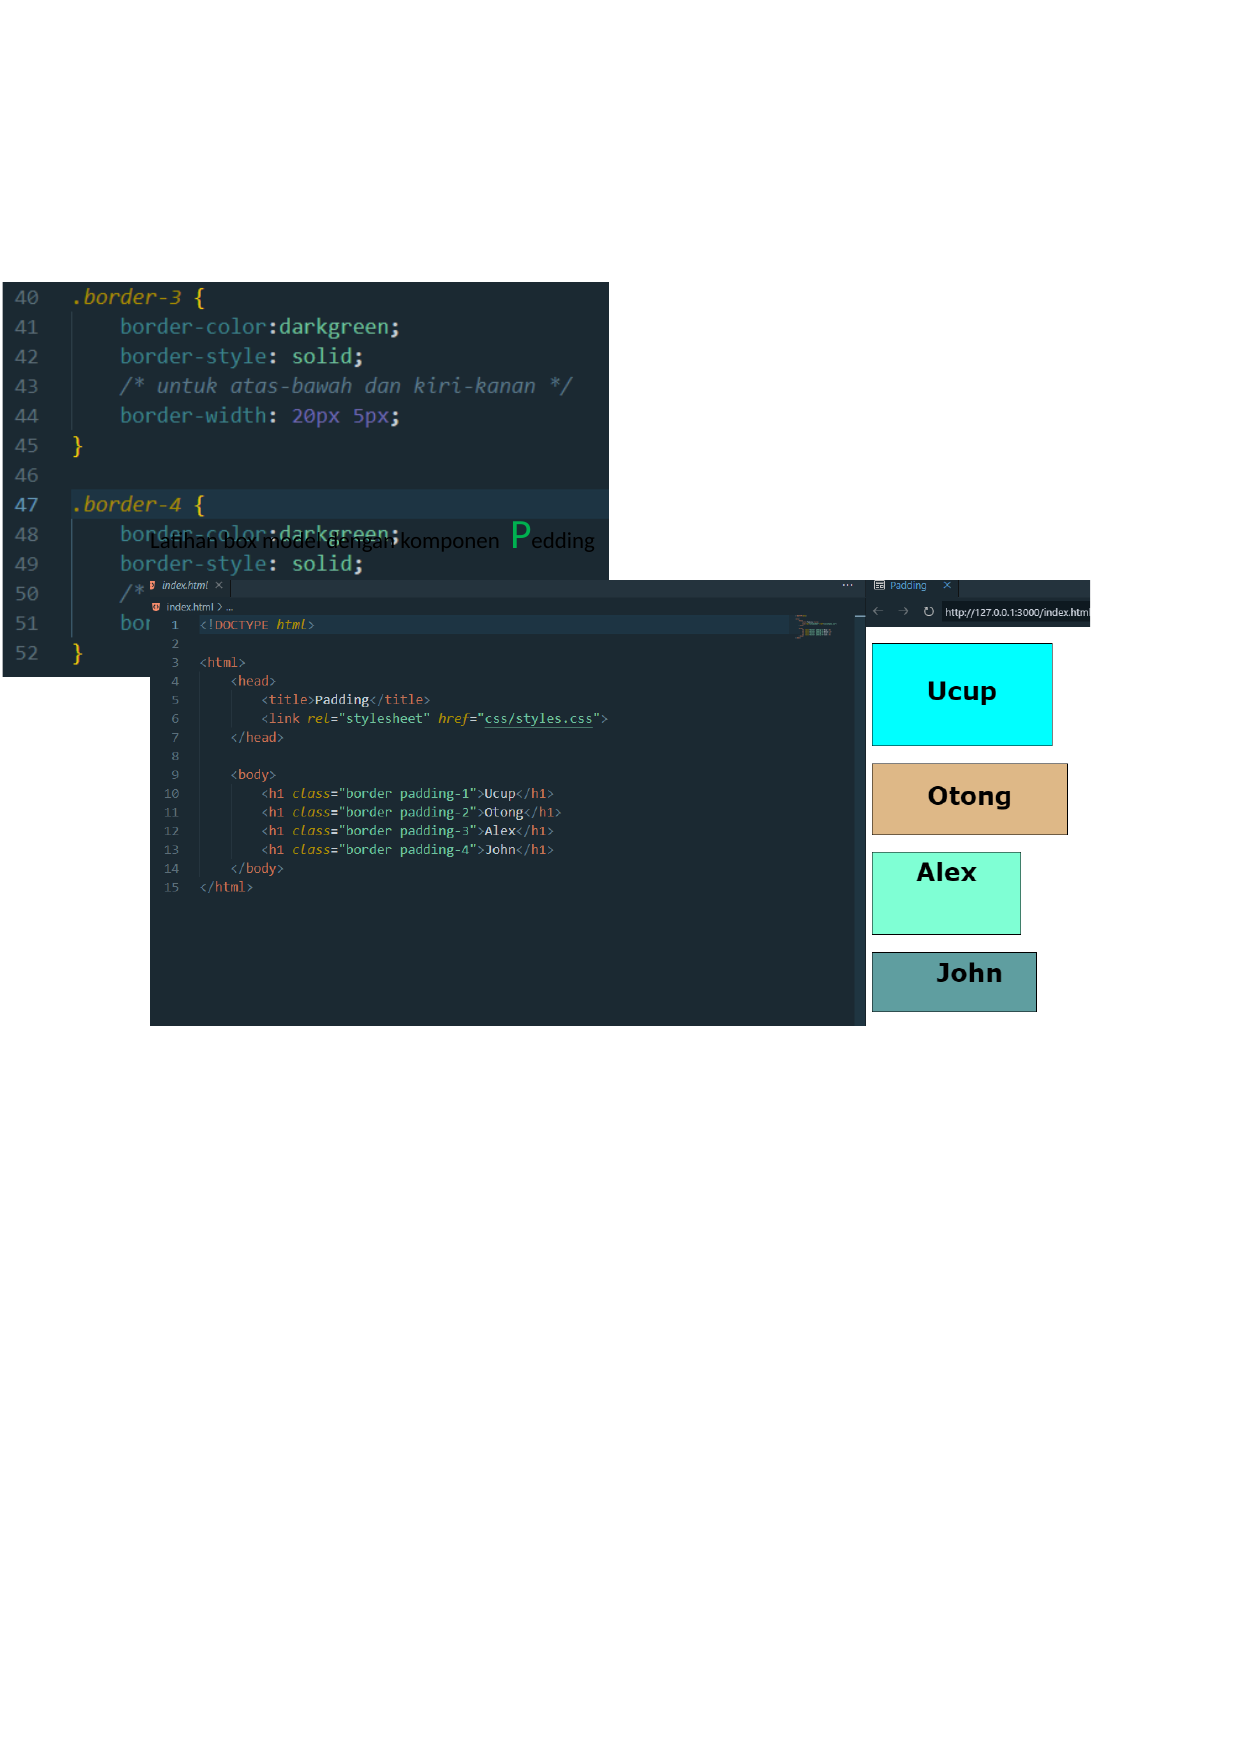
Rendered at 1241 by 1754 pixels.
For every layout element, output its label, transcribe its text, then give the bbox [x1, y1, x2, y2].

text Latihan box model dengan komponen Pedding [150, 508, 1090, 559]
picture [2, 282, 1091, 1026]
